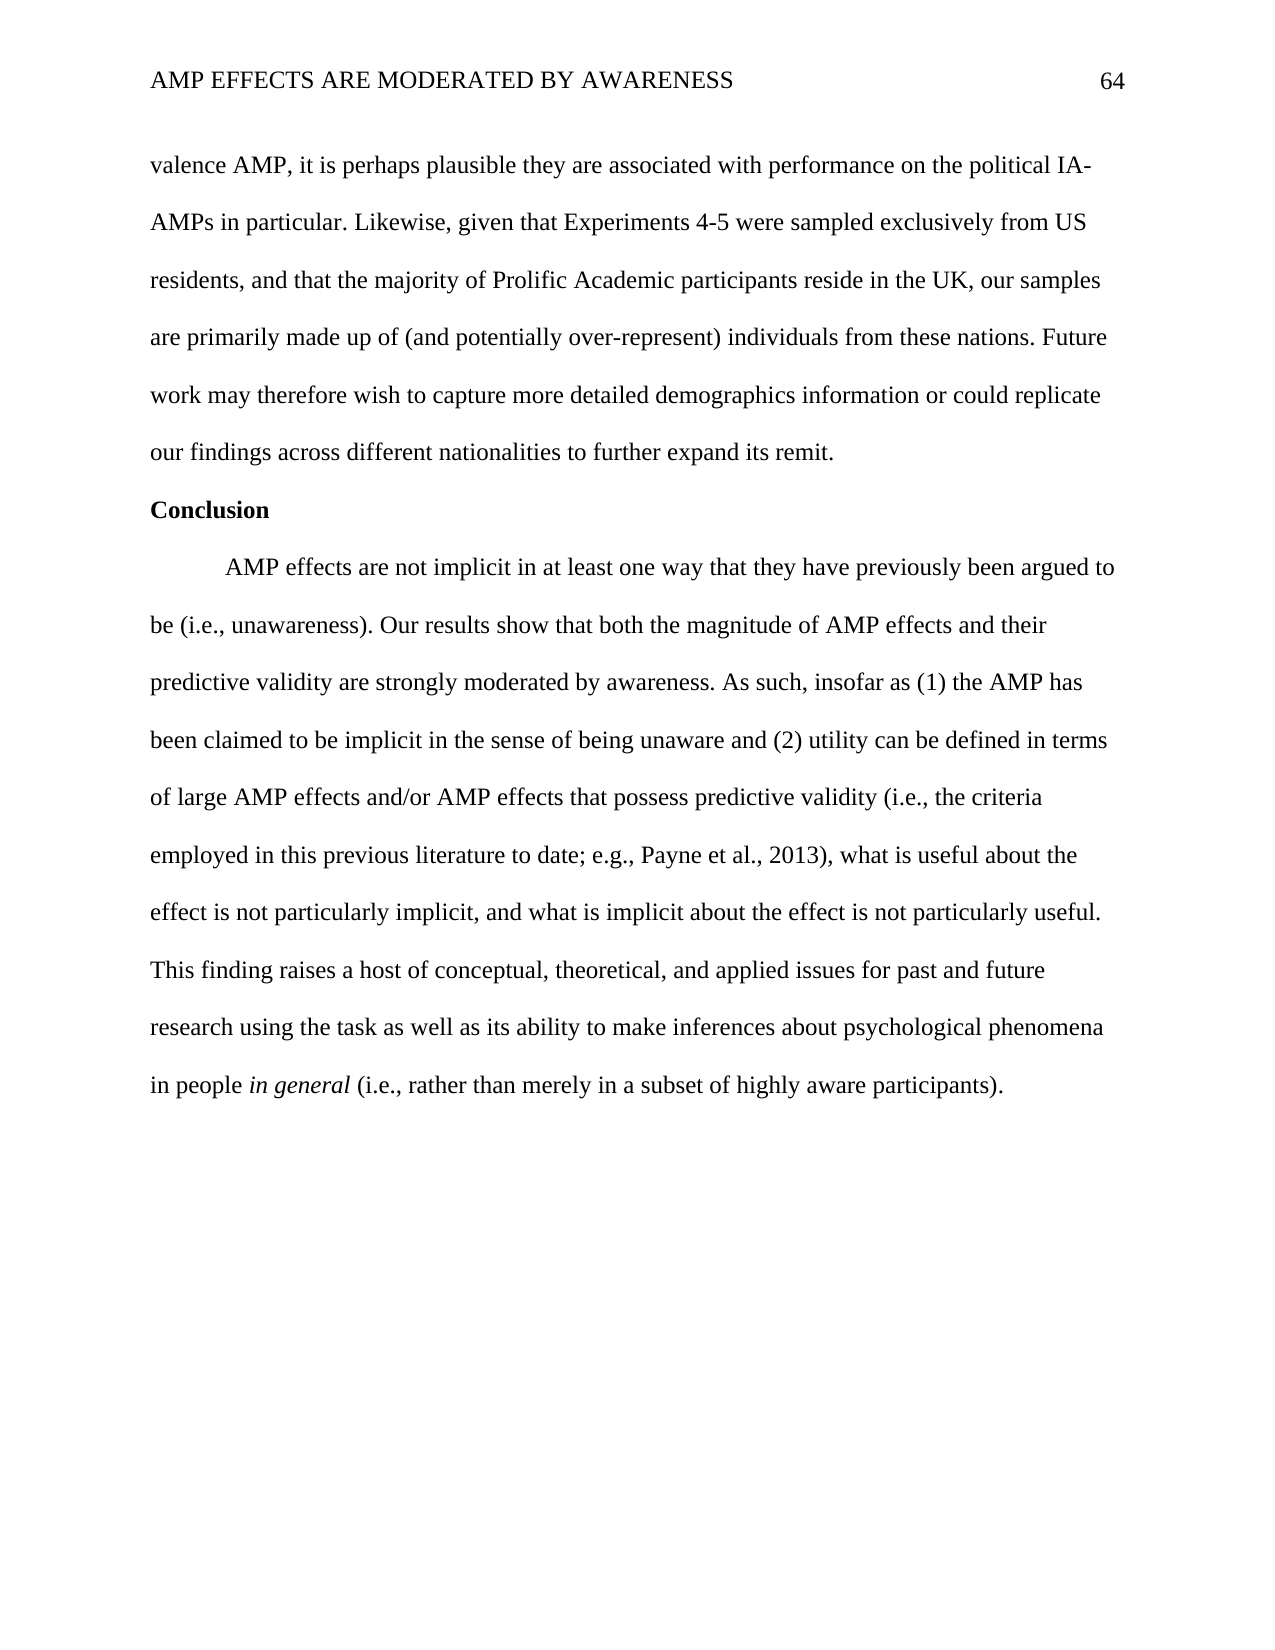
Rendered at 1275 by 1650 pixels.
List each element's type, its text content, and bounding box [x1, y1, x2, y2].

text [150, 150, 1125, 466]
subtitle Conclusion [150, 495, 1125, 524]
text AMP effects are not implicit in at least one way that they have previously been argued to be (i.e., unawareness). Our results show that both the magnitude of AMP effects and their predictive validity are strongly moderated by awareness. As such, insofar as (1) the AMP has been claimed to be implicit in the sense of being unaware and (2) utility can be defined in terms of large AMP effects and/or AMP effects that possess predictive validity (i.e., the criteria employed in this previous literature to date; e.g., Payne et al., 2013), what is useful about the effect is not particularly implicit, and what is implicit about the effect is not particularly useful. This finding raises a host of conceptual, theoretical, and applied issues for past and future research using the task as well as its ability to make inferences about psychological phenomena in people in general (i.e., rather than merely in a subset of highly aware participants). [150, 552, 1125, 1099]
